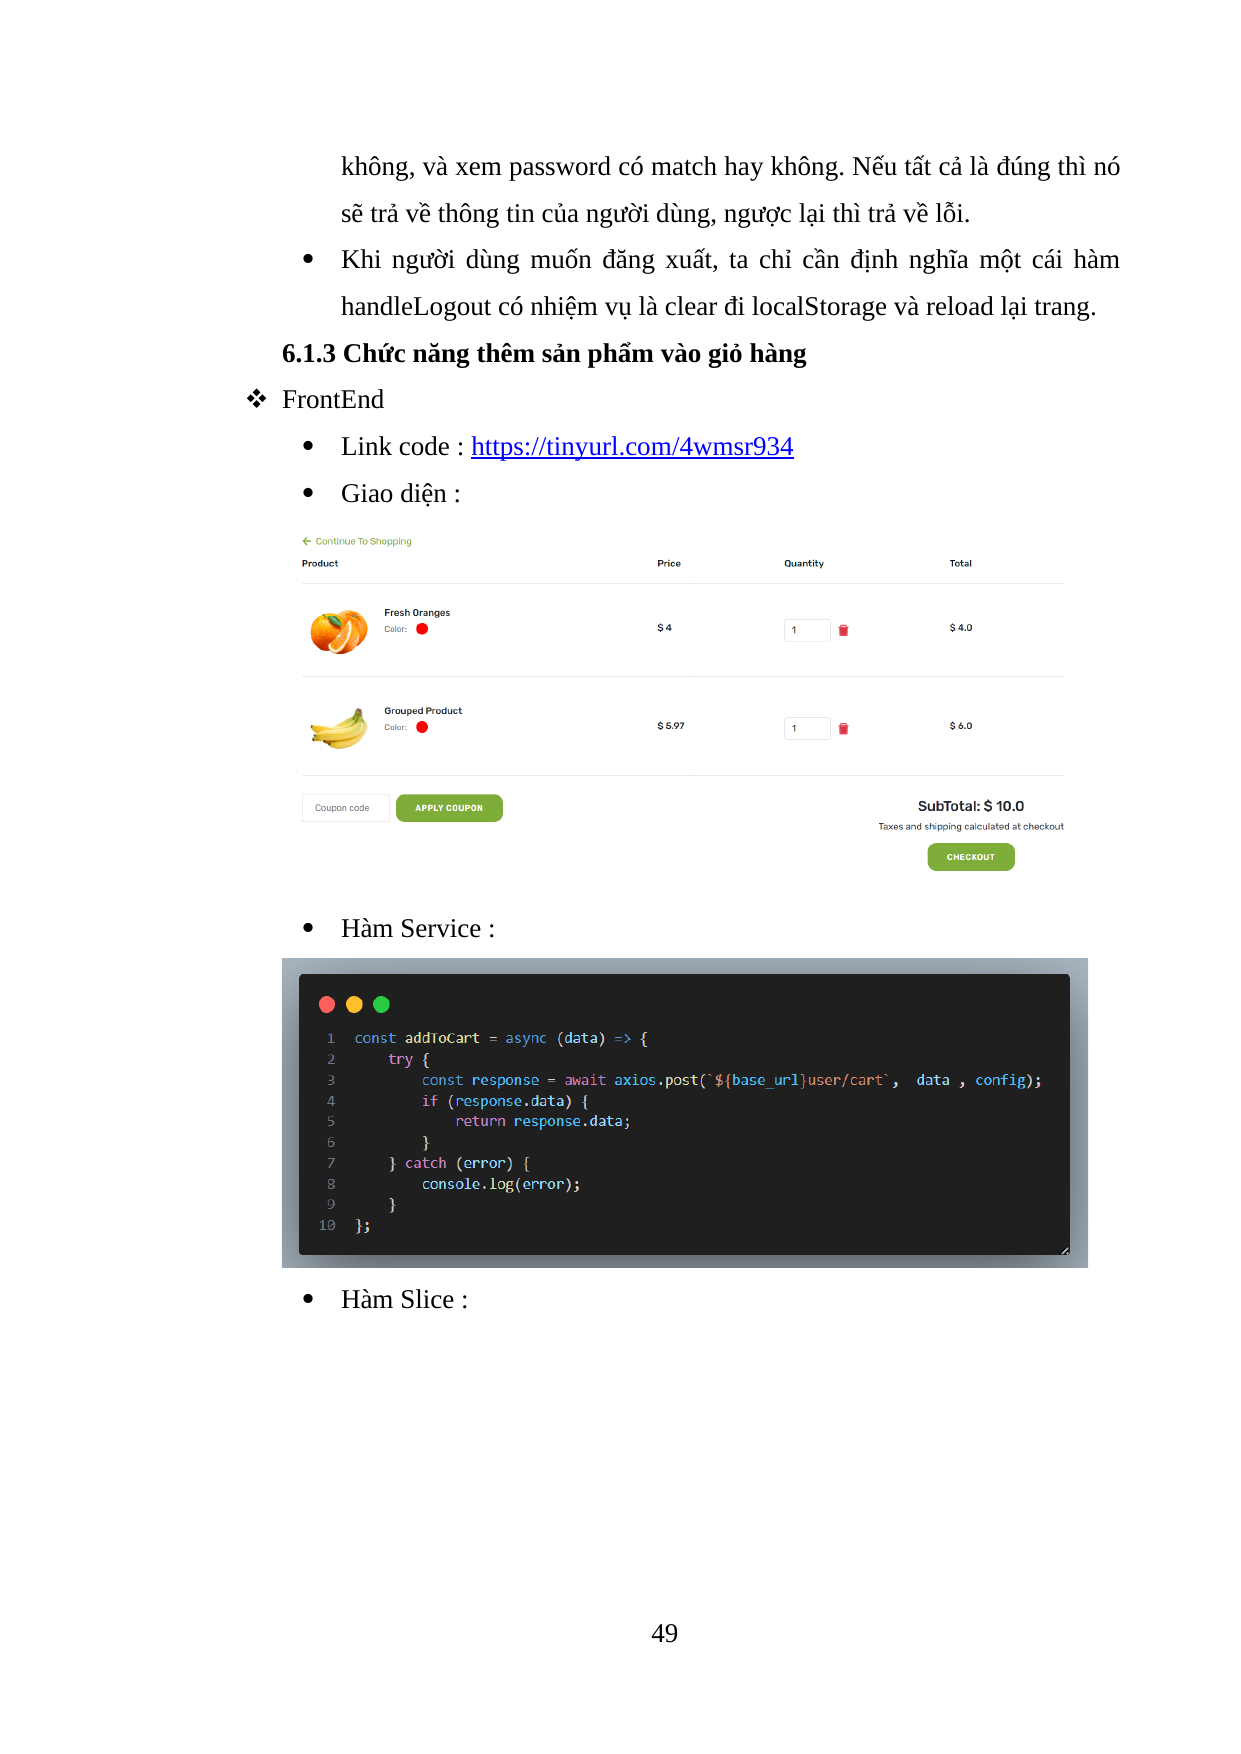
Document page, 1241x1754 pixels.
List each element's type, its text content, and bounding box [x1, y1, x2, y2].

list Link code : https://tinyurl.com/4wmsr934 [303, 430, 1122, 462]
subtitle 6.1.3 Chức năng thêm sản phẩm vào giỏ hàng [282, 337, 1122, 368]
picture [281, 524, 1111, 897]
list Giao diện : [303, 477, 1122, 508]
picture [281, 958, 1089, 1268]
list Hàm Slice : [303, 1283, 1122, 1314]
list Hàm Service : [303, 912, 1122, 943]
list FrontEnd [244, 383, 1122, 415]
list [303, 150, 1122, 228]
list Khi người dùng muốn đăng xuất, ta chỉ cần định nghĩa một cái hàm handleLogout có nhiệm vụ là clear đi localStorage và reload lại trang. [303, 243, 1122, 321]
